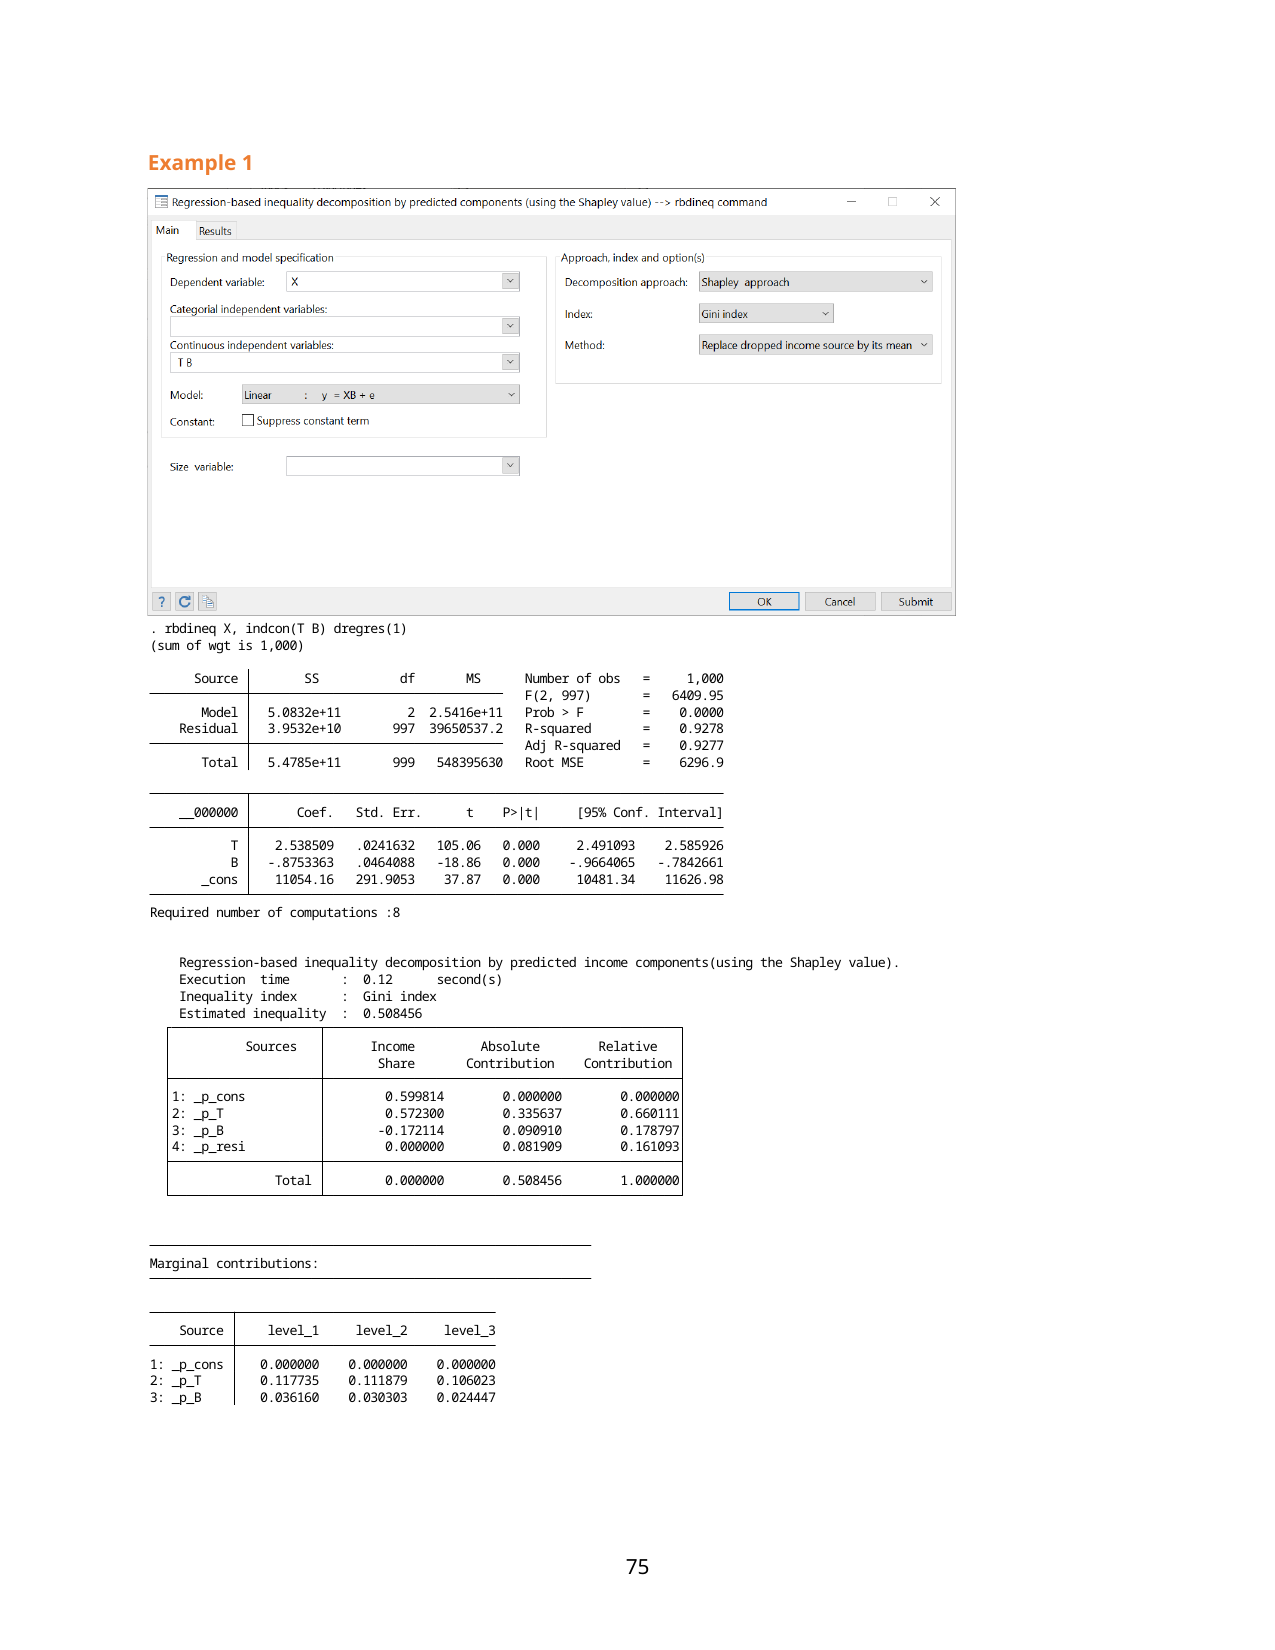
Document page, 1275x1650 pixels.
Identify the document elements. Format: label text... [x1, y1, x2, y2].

picture [147, 188, 956, 616]
title Example 1 [148, 148, 1127, 176]
